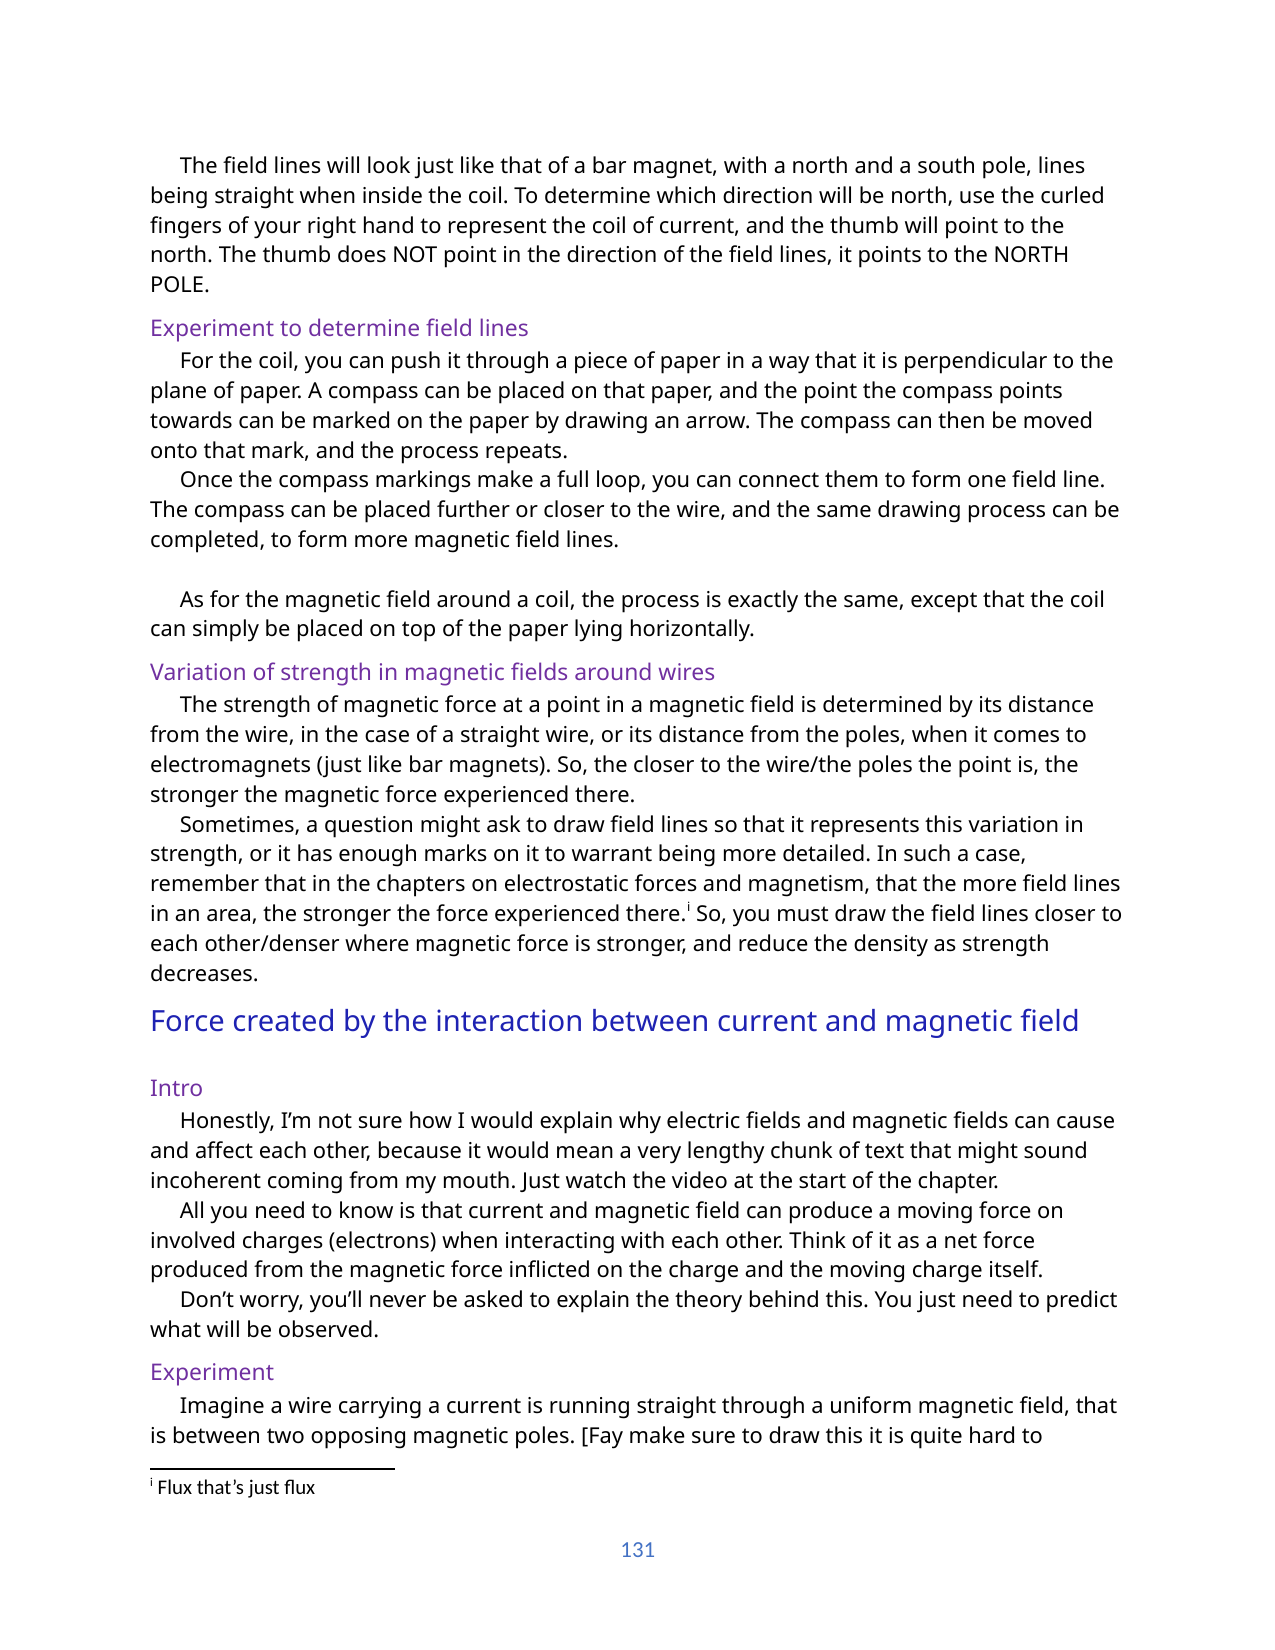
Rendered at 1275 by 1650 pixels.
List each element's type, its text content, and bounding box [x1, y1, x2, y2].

text Once the compass markings make a full loop, you can connect them to form one field line. The compass can be placed further or closer to the wire, and the same drawing process can be completed, to form more magnetic field lines. [150, 464, 1125, 554]
text The field lines will look just like that of a bar magnet, with a north and a south pole, lines being straight when inside the coil. To determine which direction will be north, use the curled fingers of your right hand to represent the coil of current, and the thumb will point to the north. The thumb does NOT point in the direction of the field lines, it points to the NORTH POLE. [150, 150, 1125, 299]
text Intro [150, 1072, 1125, 1103]
text Sometimes, a question might ask to draw field lines so that it represents this variation in strength, or it has enough marks on it to warrant being more detailed. In such a case, remember that in the chapters on electrostatic forces and magnetism, that the more field lines in an area, the stronger the force experienced there. So, you must draw the field lines closer to each other/denser where magnetic force is stronger, and reduce the density as strength decreases. [150, 808, 1125, 987]
text Don’t worry, you’ll never be asked to explain the theory behind this. You just need to predict what will be observed. [150, 1284, 1125, 1344]
text Experiment [150, 1356, 1125, 1388]
text All you need to know is that current and magnetic field can produce a moving force on involved charges (electrons) when interacting with each other. Think of it as a net force produced from the magnetic force inflicted on the charge and the moving charge itself. [150, 1195, 1125, 1284]
text As for the magnetic field around a coil, the process is exactly the same, except that the coil can simply be placed on top of the paper lying horizontally. [150, 583, 1125, 643]
text Experiment to determine field lines [150, 311, 1125, 343]
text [150, 1390, 1125, 1450]
text The strength of magnetic force at a point in a magnetic field is determined by its distance from the wire, in the case of a straight wire, or its distance from the poles, when it comes to electromagnets (just like bar magnets). So, the closer to the wire/the poles the point is, the stronger the magnetic force experienced there. [150, 689, 1125, 808]
text Force created by the interaction between current and magnetic field [150, 1000, 1125, 1039]
text Honestly, I’m not sure how I would explain why electric fields and magnetic fields can cause and affect each other, because it would mean a very lengthy chunk of text that might sound incoherent coming from my mouth. Just watch the video at the start of the chapter. [150, 1106, 1125, 1195]
text For the coil, you can push it through a piece of paper in a way that it is perpendicular to the plane of paper. A compass can be placed on that paper, and the point the compass points towards can be marked on the paper by drawing an arrow. The compass can then be moved onto that mark, and the process repeats. [150, 345, 1125, 464]
text Variation of strength in magnetic fields around wires [150, 656, 1125, 687]
